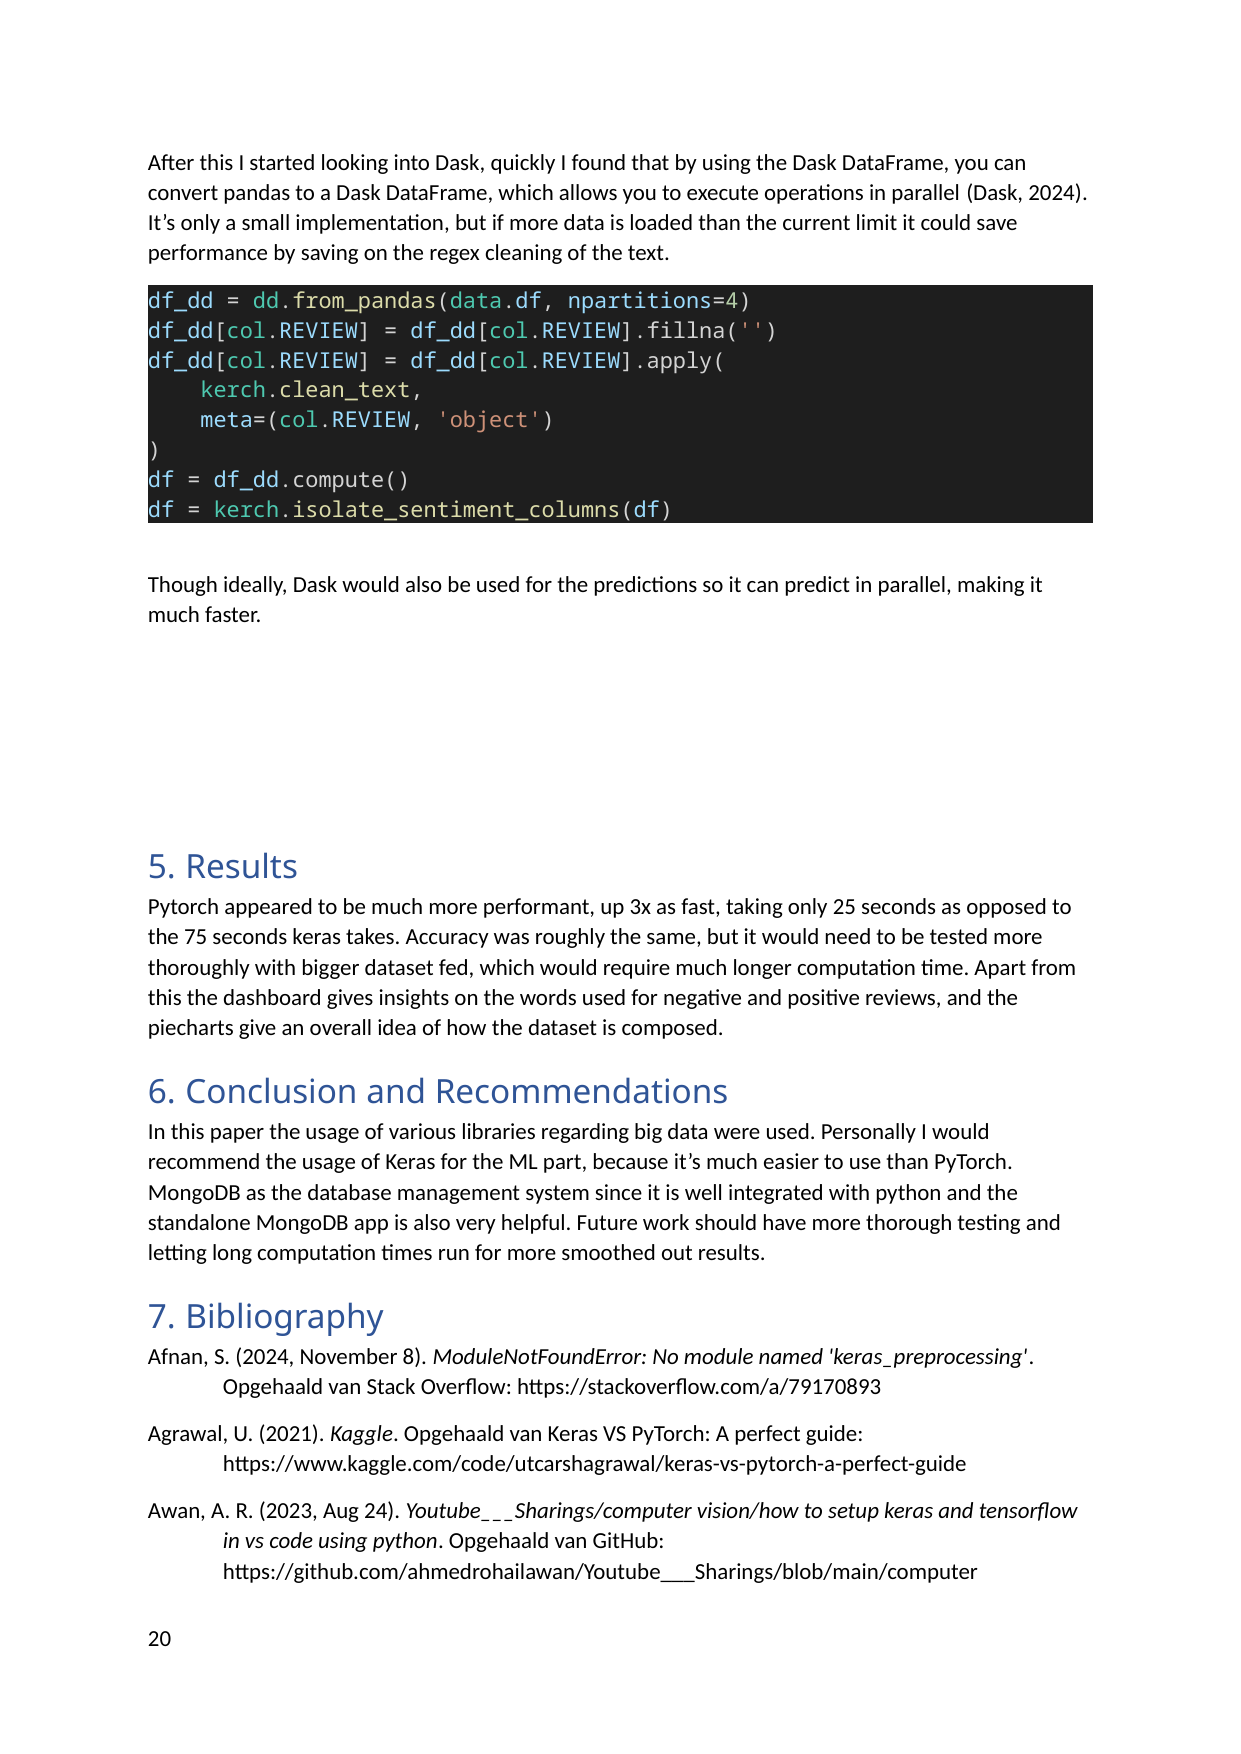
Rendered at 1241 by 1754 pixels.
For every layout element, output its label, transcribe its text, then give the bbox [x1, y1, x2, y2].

text Pytorch appeared to be much more performant, up 3x as fast, taking only 25 seconds as opposed to the 75 seconds keras takes. Accuracy was roughly the same, but it would need to be tested more thoroughly with bigger dataset fed, which would require much longer computation time. Apart from this the dashboard gives insights on the words used for negative and positive reviews, and the piecharts give an overall idea of how the dataset is composed. [148, 892, 1093, 1041]
text In this paper the usage of various libraries regarding big data were used. Personally I would recommend the usage of Keras for the ML part, because it’s much easier to use than PyTorch. MongoDB as the database management system since it is well integrated with python and the standalone MongoDB app is also very helpful. Future work should have more thorough testing and letting long computation times run for more smoothed out results. [148, 1117, 1093, 1266]
text df_dd[col.REVIEW] = df_dd[col.REVIEW].fillna('') [148, 315, 1093, 345]
text After this I started looking into Dask, quickly I found that by using the Dask DataFrame, you can convert pandas to a Dask DataFrame, which allows you to execute operations in parallel . It’s only a small implementation, but if more data is loaded than the current limit it could save performance by saving on the regex cleaning of the text. [148, 148, 1093, 266]
subtitle Results [148, 843, 1093, 889]
text Though ideally, Dask would also be used for the predictions so it can predict in parallel, making it much faster. [148, 570, 1093, 628]
text df_dd[col.REVIEW] = df_dd[col.REVIEW].apply( [148, 345, 1093, 374]
text df = kerch.isolate_sentiment_columns(df) [148, 494, 1093, 523]
text df_dd = dd.from_pandas(data.df, npartitions=4) [148, 285, 1093, 315]
text kerch.clean_text, [148, 374, 1093, 404]
text meta=(col.REVIEW, 'object') [148, 404, 1093, 434]
text df = df_dd.compute() [148, 464, 1093, 494]
subtitle Conclusion and Recommendations [148, 1068, 1093, 1114]
text ) [148, 434, 1093, 464]
